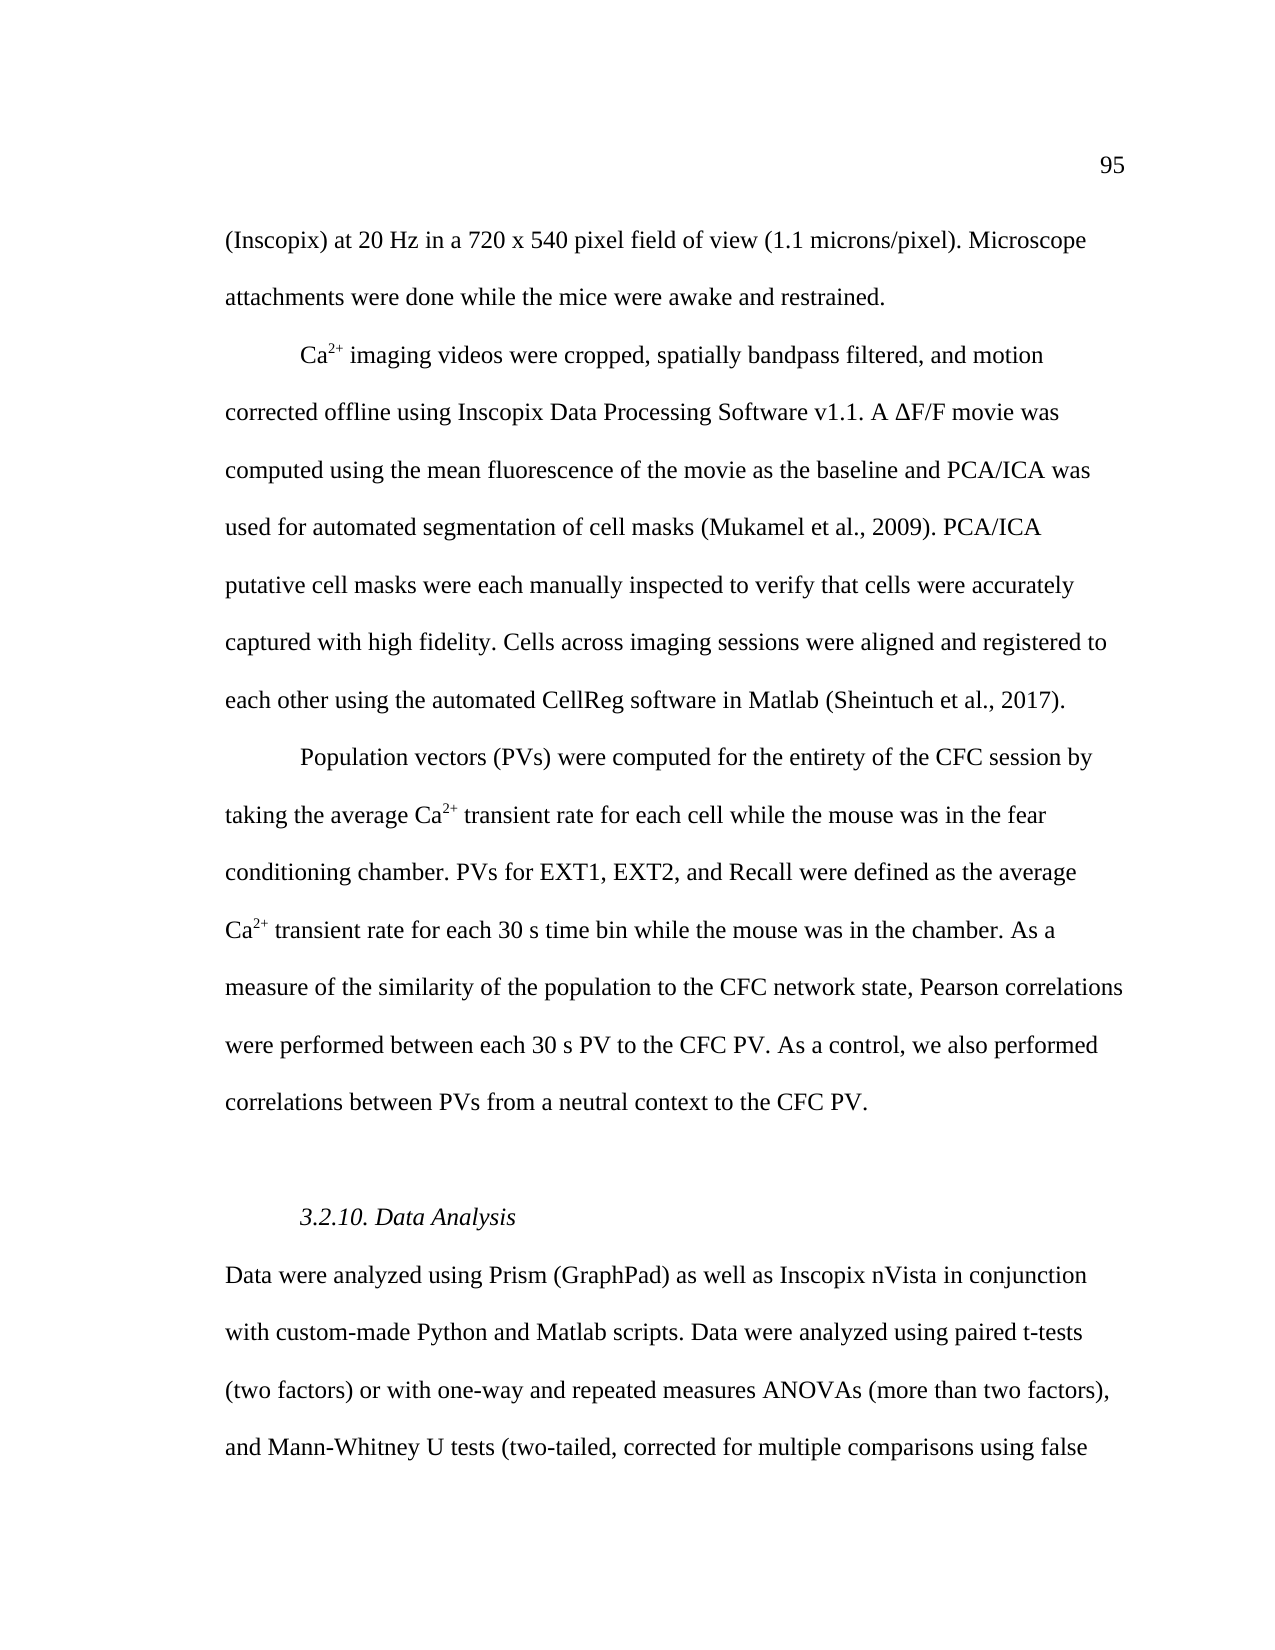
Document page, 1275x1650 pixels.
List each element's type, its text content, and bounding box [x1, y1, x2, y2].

text Ca2+ imaging videos were cropped, spatially bandpass filtered, and motion corrected offline using Inscopix Data Processing Software v1.1. A ΔF/F movie was computed using the mean fluorescence of the movie as the baseline and PCA/ICA was used for automated segmentation of cell masks (Mukamel et al., 2009). PCA/ICA putative cell masks were each manually inspected to verify that cells were accurately captured with high fidelity. Cells across imaging sessions were aligned and registered to each other using the automated CellReg software in Matlab (Sheintuch et al., 2017). [225, 340, 1125, 714]
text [225, 225, 1125, 311]
subtitle Data Analysis [300, 1202, 1125, 1231]
text Population vectors (PVs) were computed for the entirety of the CFC session by taking the average Ca2+ transient rate for each cell while the mouse was in the fear conditioning chamber. PVs for EXT1, EXT2, and Recall were defined as the average Ca2+ transient rate for each 30 s time bin while the mouse was in the chamber. As a measure of the similarity of the population to the CFC network state, Pearson correlations were performed between each 30 s PV to the CFC PV. As a control, we also performed correlations between PVs from a neutral context to the CFC PV. [225, 742, 1125, 1116]
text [225, 1260, 1125, 1461]
